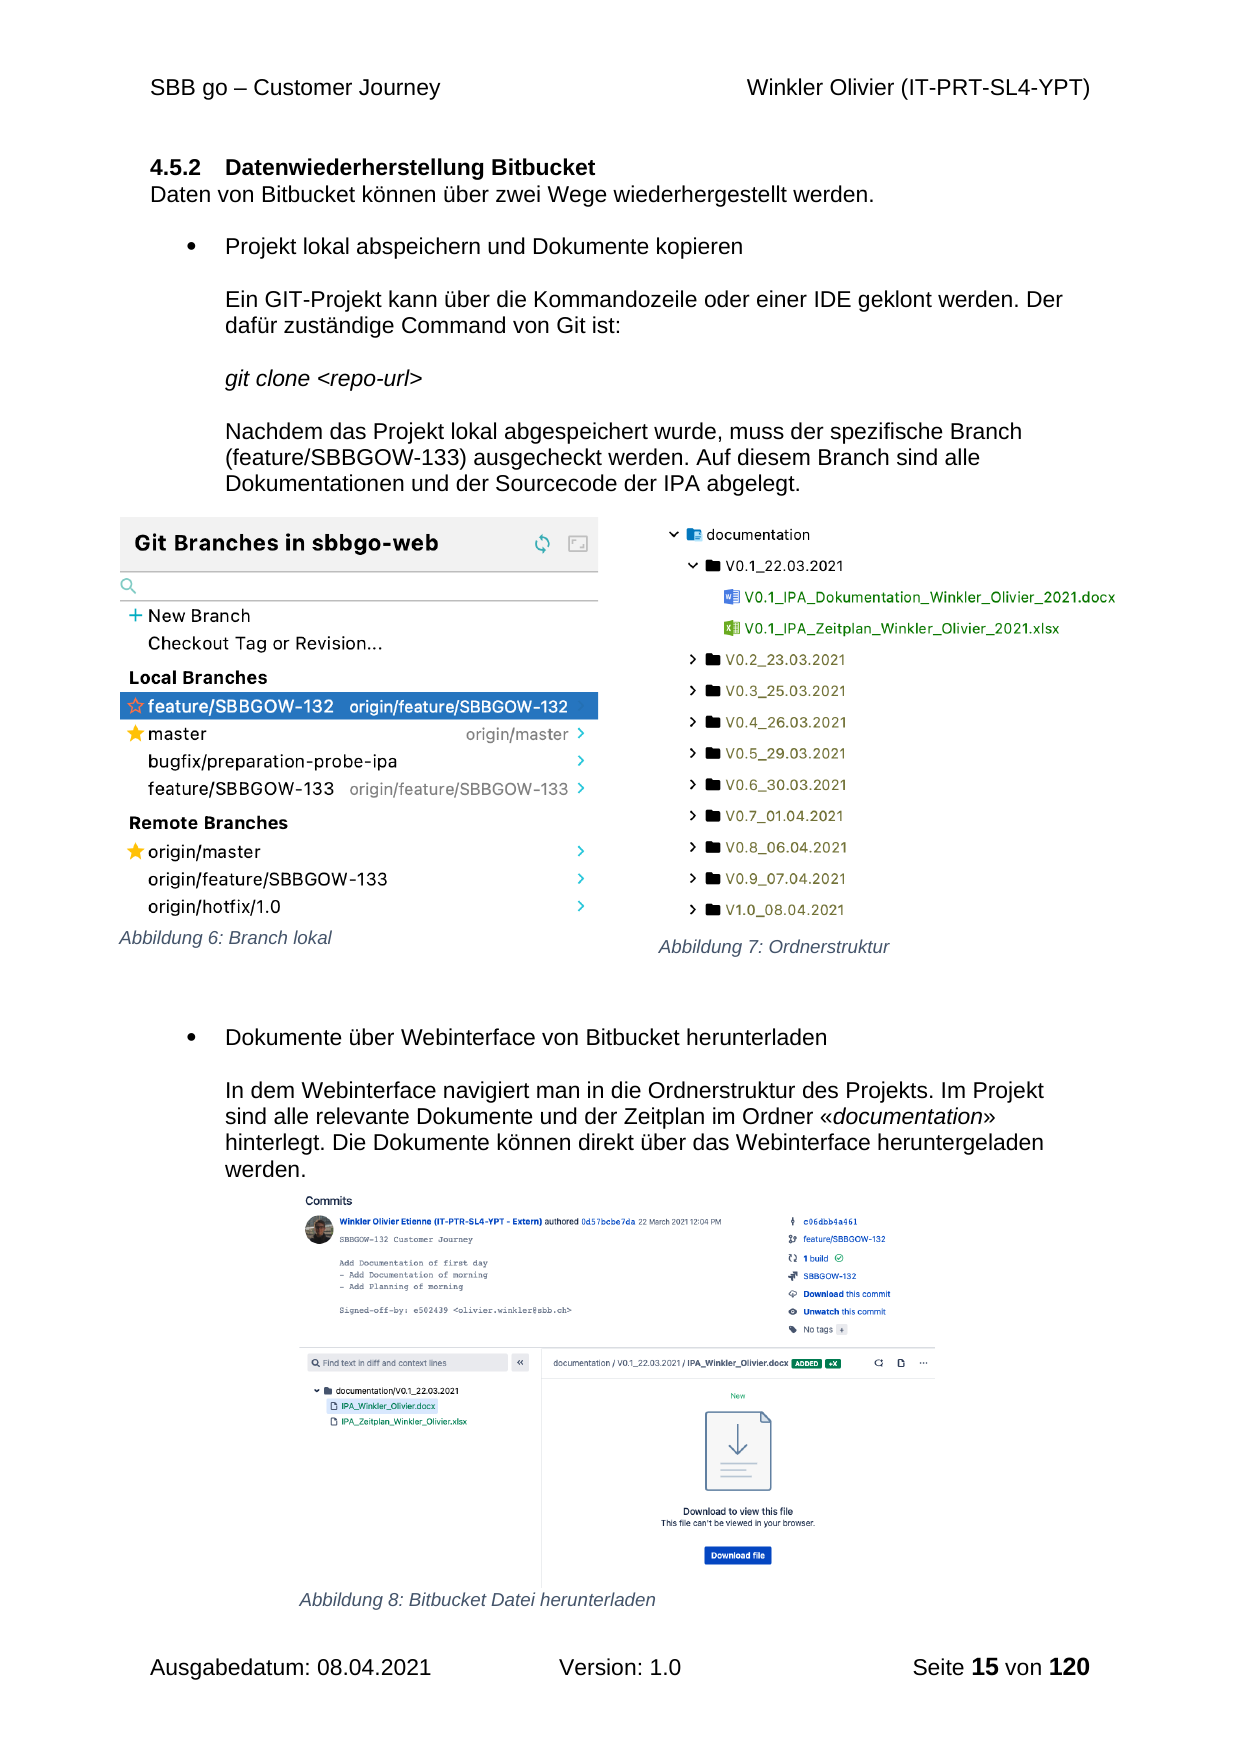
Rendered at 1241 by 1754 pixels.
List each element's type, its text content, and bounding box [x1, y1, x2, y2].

subtitle Datenwiederherstellung Bitbucket [150, 154, 1090, 181]
text git clone <repo-url> [225, 365, 1090, 391]
text In dem Webinterface navigiert man in die Ordnerstruktur des Projekts. Im Projekt sind alle relevante Dokumente und der Zeitplan im Ordner «documentation» hinterlegt. Die Dokumente können direkt über das Webinterface heruntergeladen werden. [225, 1024, 1090, 1129]
text Ein GIT-Projekt kann über die Kommandozeile oder einer IDE geklont werden. Der dafür zuständige Command von Git ist: [225, 286, 1090, 339]
text Nachdem das Projekt lokal abgespeichert wurde, muss der spezifische Branch (feature/SBBGOW-133) ausgecheckt werden. Auf diesem Branch sind alle Dokumentationen und der Sourcecode der IPA abgelegt. [225, 418, 1090, 497]
picture [299, 1138, 934, 1535]
picture [284, 517, 600, 915]
list Projekt lokal abspeichern und Dokumente kopieren [187, 233, 1090, 259]
text Daten von Bitbucket können über zwei Wege wiederhergestellt werden. [150, 181, 1090, 207]
picture [658, 517, 1125, 923]
